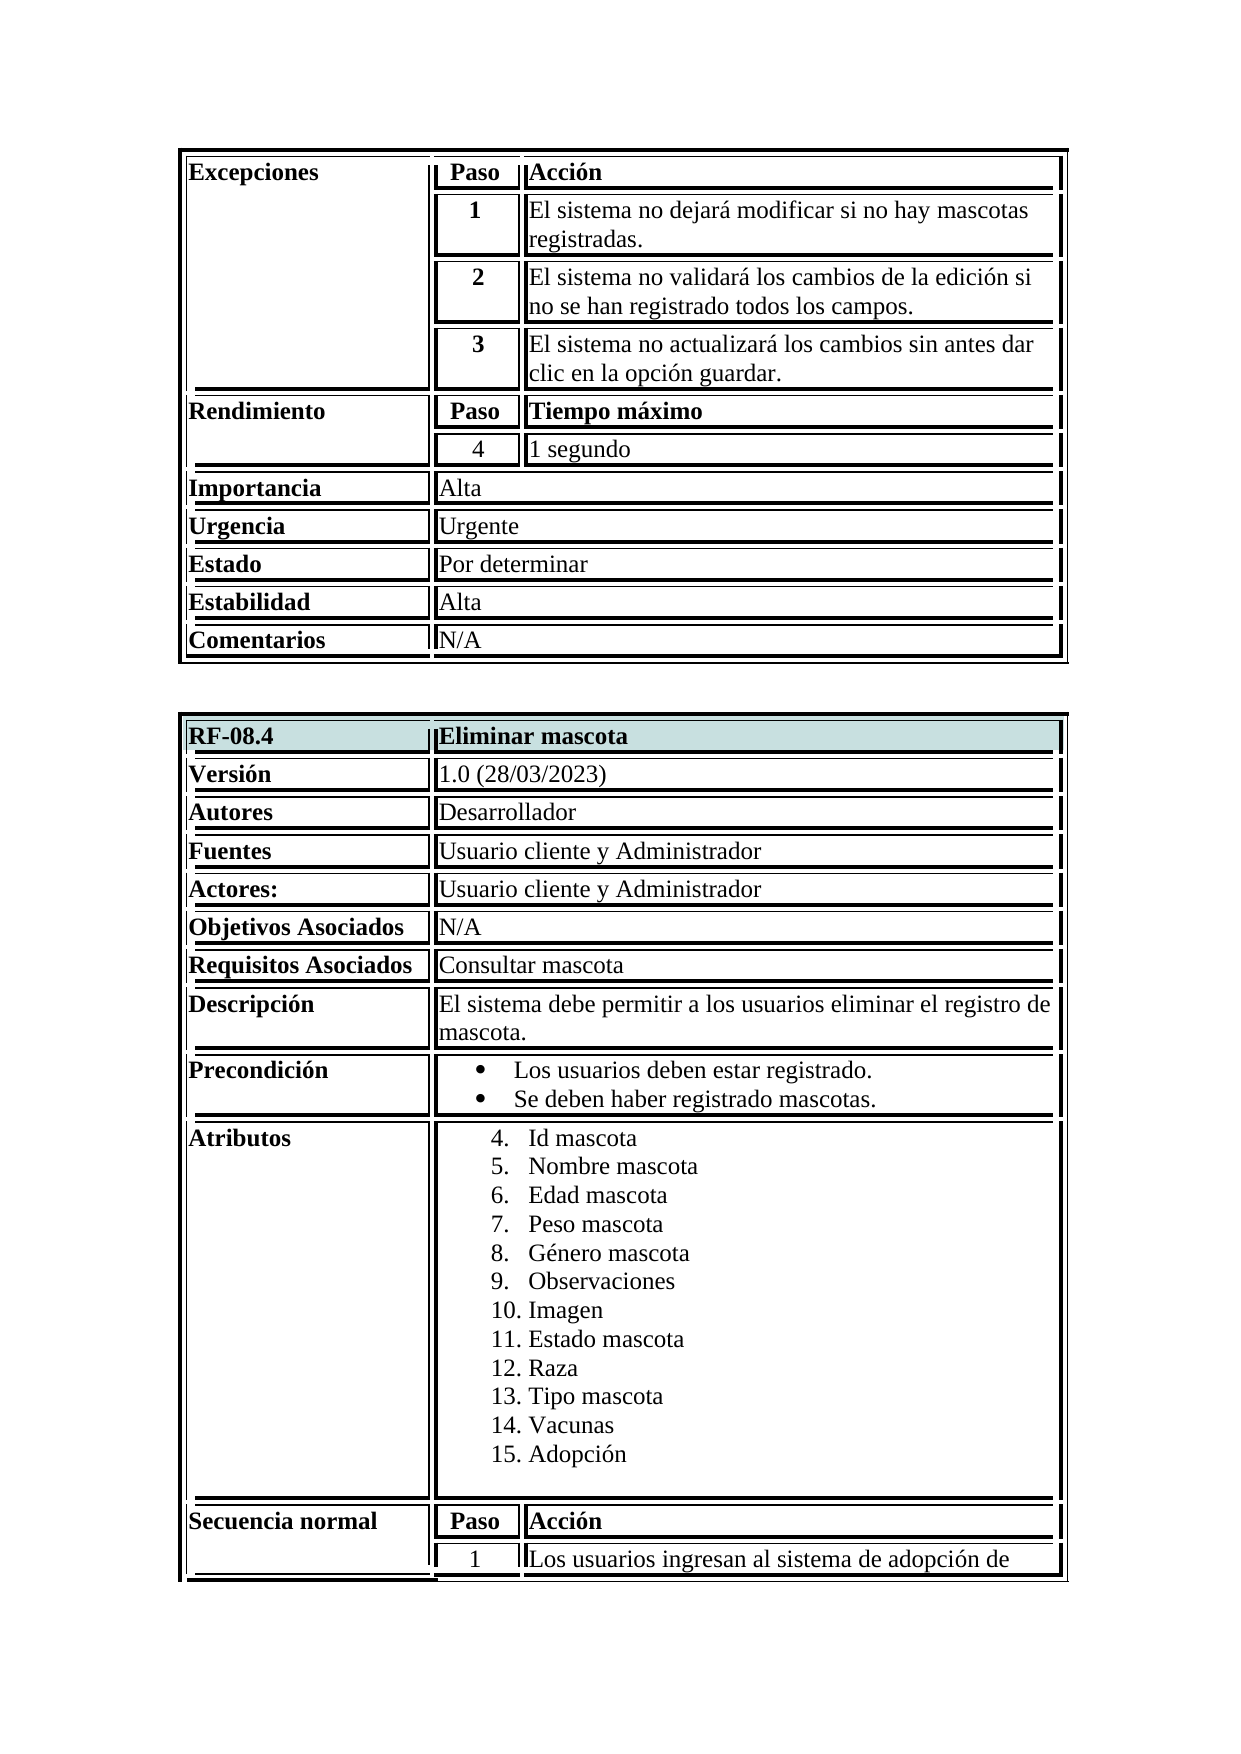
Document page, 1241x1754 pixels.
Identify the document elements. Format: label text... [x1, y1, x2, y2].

table_cell Precondición [183, 1046, 433, 1113]
table_cell Rendimiento [183, 387, 433, 463]
table_cell Versión [183, 750, 433, 788]
table_cell El sistema no validará los cambios de la edición si no se han registrado todos los campos. [523, 253, 1064, 320]
table_cell Fuentes [183, 826, 433, 864]
table_cell Desarrollador [433, 788, 1064, 826]
table_cell Id mascota Nombre mascota Edad mascota Peso mascota Género mascota Observaciones Imagen Estado mascota Raza Tipo mascota Vacunas Adopción [433, 1113, 1064, 1496]
table_cell Tiempo máximo [523, 387, 1064, 425]
table_cell Autores [183, 788, 433, 826]
table_cell 3 [433, 320, 523, 387]
table_cell El sistema no dejará modificar si no hay mascotas registradas. [523, 186, 1064, 253]
table_cell Urgencia [183, 501, 433, 540]
table_cell Requisitos Asociados [183, 941, 433, 979]
table_cell Usuario cliente y Administrador [433, 826, 1064, 864]
table_cell Acción [523, 152, 1064, 186]
table_cell Estado [183, 540, 433, 578]
table_cell 1.0 (28/03/2023) [433, 750, 1064, 788]
table_cell Secuencia normal [183, 1496, 433, 1573]
table_cell Por determinar [433, 540, 1064, 578]
table_header Eliminar mascota [433, 716, 1064, 750]
table_header RF-08.4 [183, 716, 433, 750]
table_cell Actores: [183, 865, 433, 903]
table_cell Importancia [183, 463, 433, 501]
table_cell Paso [433, 1497, 523, 1534]
table_cell N/A [433, 903, 1064, 941]
table_cell 1 [433, 186, 523, 253]
table_cell 4 [433, 425, 523, 463]
table_cell N/A [433, 616, 1064, 654]
table_cell Descripción [183, 979, 433, 1046]
table_cell Comentarios [183, 616, 433, 654]
table_cell Urgente [433, 501, 1064, 540]
table_cell Consultar mascota [433, 941, 1064, 979]
table_cell 1 segundo [523, 425, 1064, 463]
table_cell Objetivos Asociados [183, 903, 433, 941]
table_cell Paso [433, 387, 523, 425]
table_cell Paso [433, 152, 523, 186]
table_cell El sistema no actualizará los cambios sin antes dar clic en la opción guardar. [523, 320, 1064, 387]
table_cell Usuario cliente y Administrador [433, 865, 1064, 903]
table_cell Los usuarios deben estar registrado. Se deben haber registrado mascotas. [433, 1046, 1064, 1113]
table_cell Atributos [183, 1113, 433, 1496]
table_cell 1 [433, 1535, 523, 1573]
table_cell Excepciones [183, 152, 433, 387]
table_cell Alta [433, 578, 1064, 616]
table_cell Acción [523, 1496, 1064, 1534]
table_cell Estabilidad [183, 578, 433, 616]
table_cell 2 [433, 253, 523, 320]
table_cell El sistema debe permitir a los usuarios eliminar el registro de mascota. [433, 979, 1064, 1046]
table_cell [523, 1535, 1064, 1573]
table_cell Alta [433, 463, 1064, 501]
